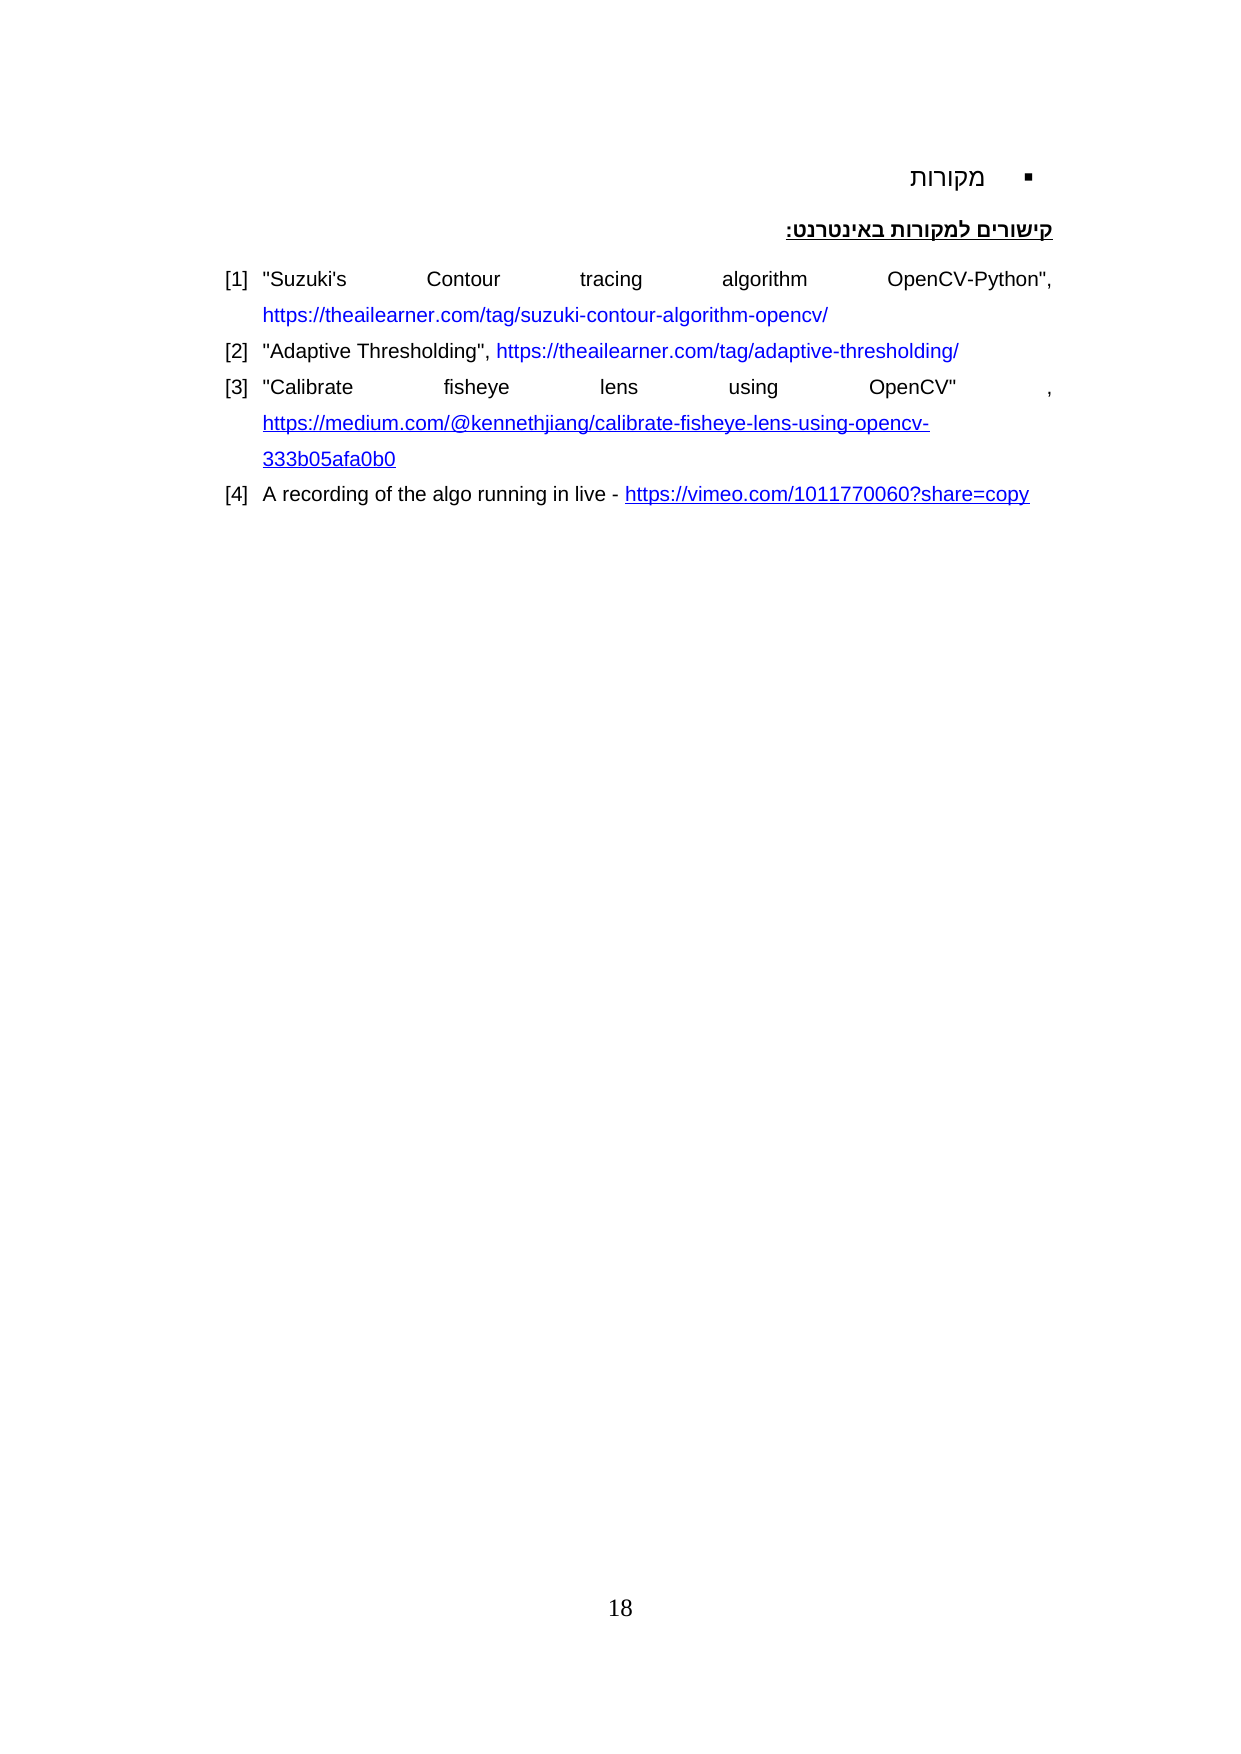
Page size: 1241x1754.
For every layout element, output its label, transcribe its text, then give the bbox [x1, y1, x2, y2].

text קישורים למקורות באינטרנט: [187, 218, 1053, 242]
list מקורות [187, 162, 1023, 191]
list A recording of the algo running in live - https://vimeo.com/1011770060?share=copy [225, 482, 1053, 506]
list "Calibrate fisheye lens using OpenCV" , https://medium.com/@kennethjiang/calibrate-fisheye-lens-using-opencv-333b05afa0b0 [225, 374, 1053, 470]
list "Adaptive Thresholding", https://theailearner.com/tag/adaptive-thresholding/ [225, 338, 1053, 362]
list "Suzuki's Contour tracing algorithm OpenCV-Python", https://theailearner.com/tag/suzuki-contour-algorithm-opencv/ [225, 267, 1053, 327]
